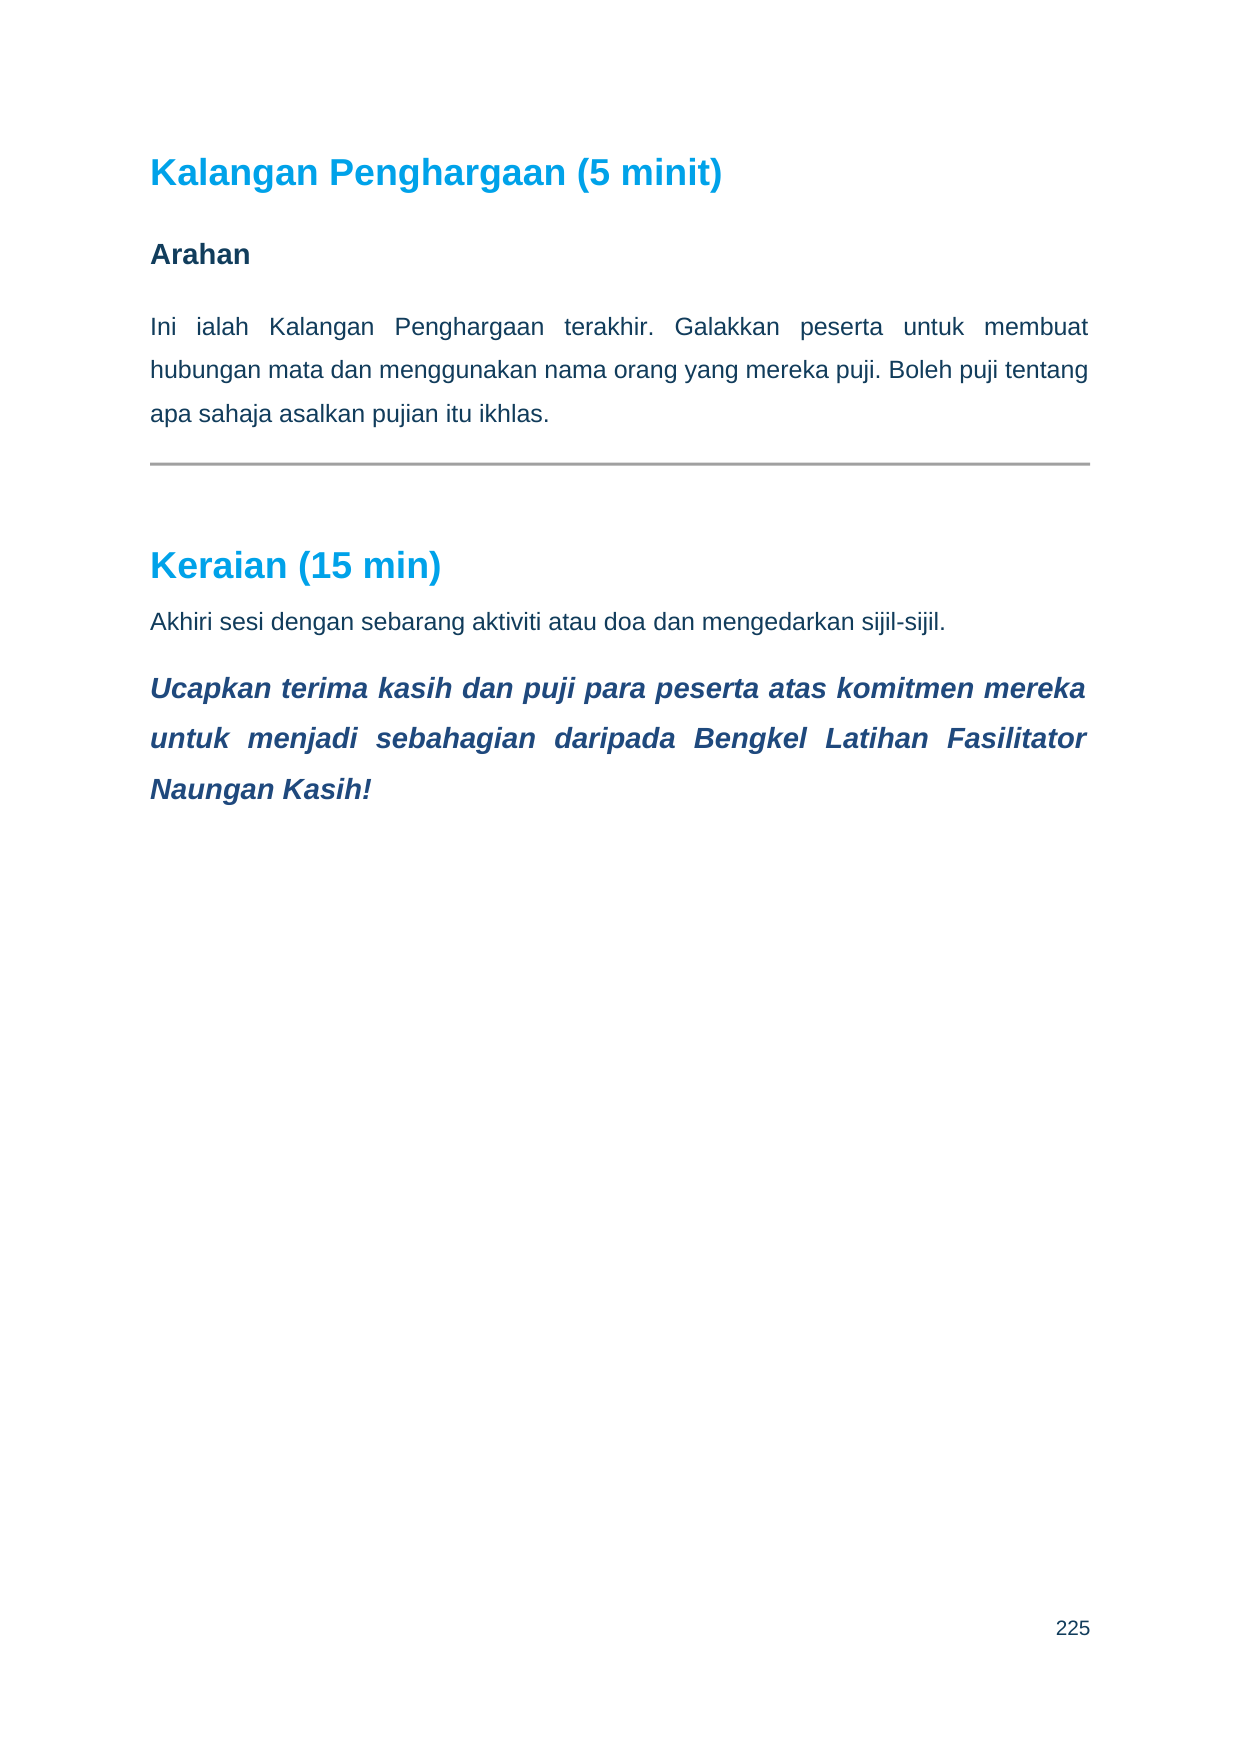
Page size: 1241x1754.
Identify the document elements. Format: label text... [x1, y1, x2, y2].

text Akhiri sesi dengan sebarang aktiviti atau doa dan mengedarkan sijil-sijil. [150, 607, 1090, 636]
subtitle Arahan [150, 237, 1090, 271]
subtitle Kalangan Penghargaan (5 minit) [150, 150, 1090, 193]
subtitle Keraian (15 min) [150, 543, 1090, 586]
text Ucapkan terima kasih dan puji para peserta atas komitmen mereka untuk menjadi sebahagian daripada Bengkel Latihan Fasilitator Naungan Kasih! [150, 671, 1090, 805]
text Ini ialah Kalangan Penghargaan terakhir. Galakkan peserta untuk membuat hubungan mata dan menggunakan nama orang yang mereka puji. Boleh puji tentang apa sahaja asalkan pujian itu ikhlas. [150, 312, 1090, 427]
